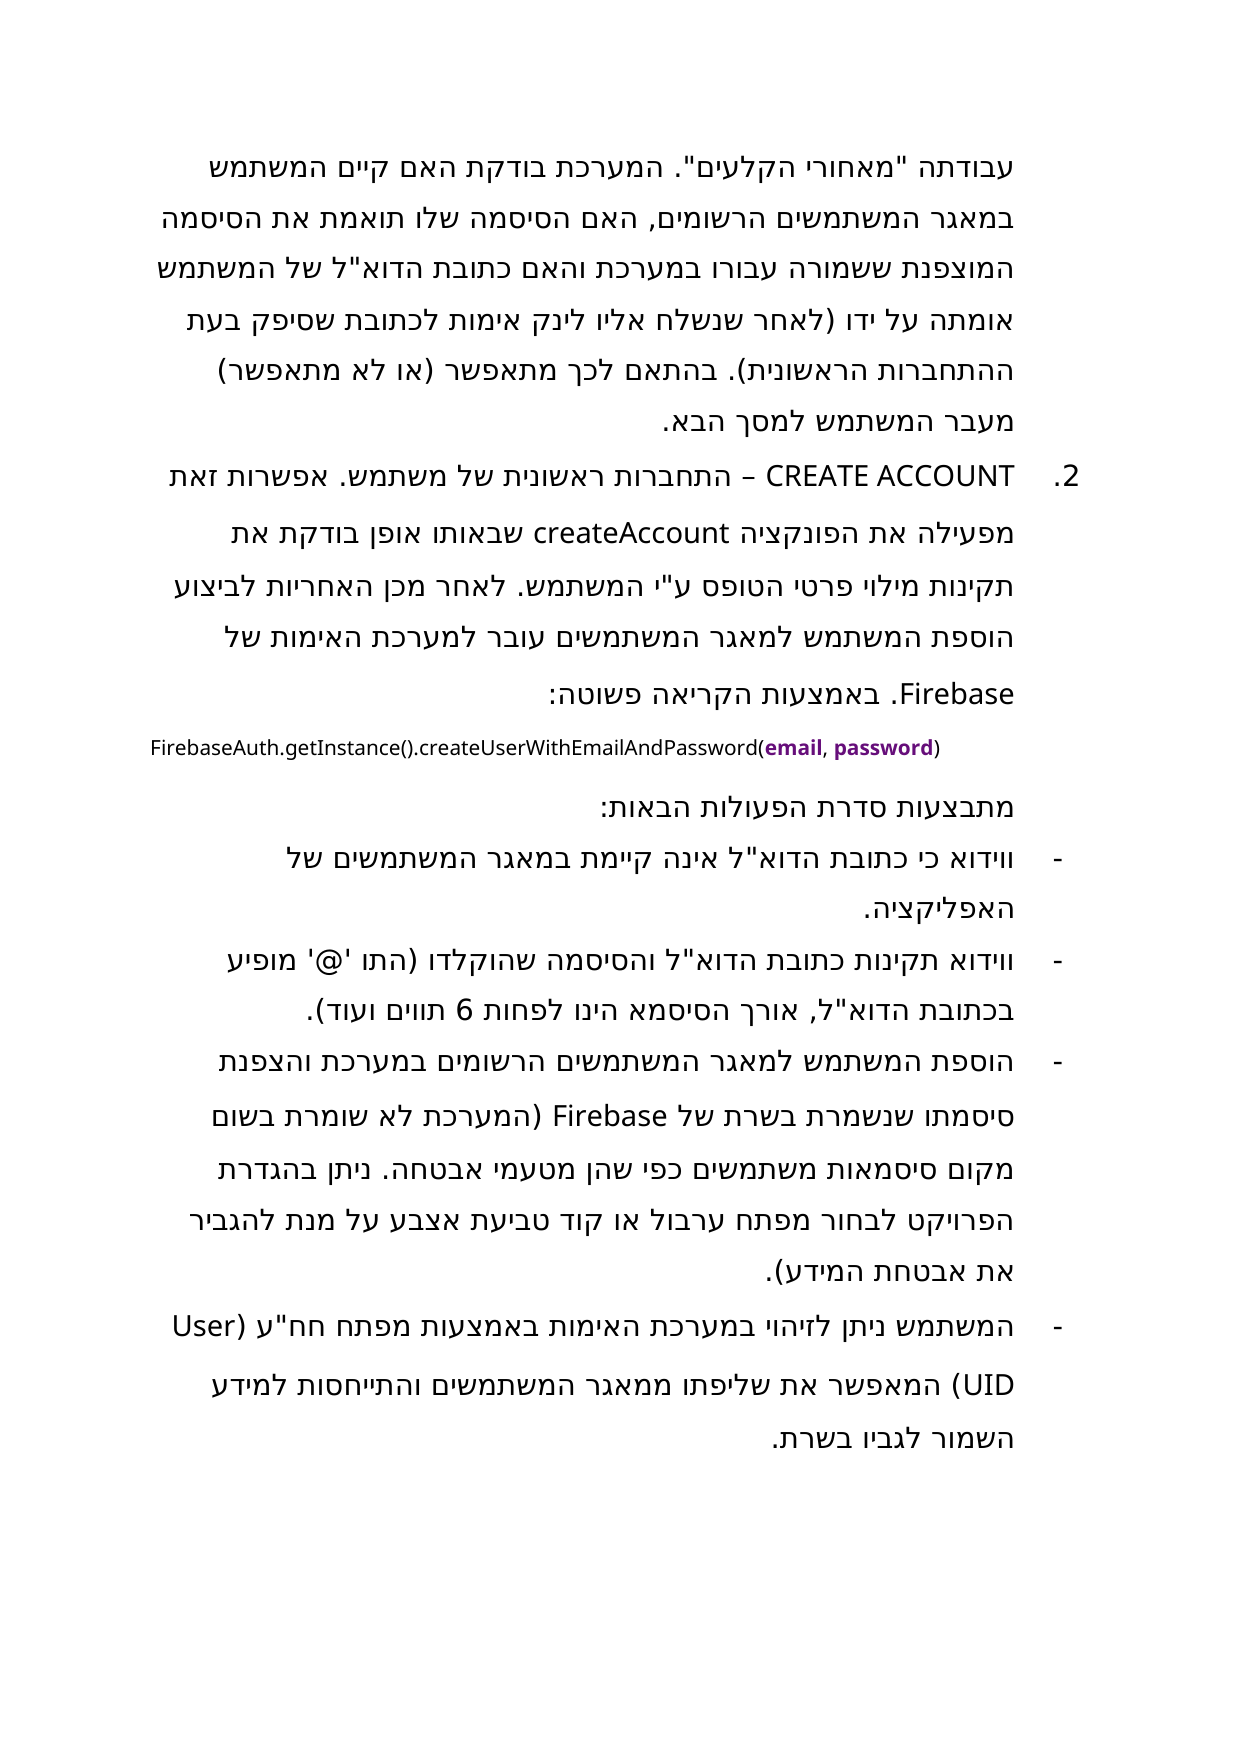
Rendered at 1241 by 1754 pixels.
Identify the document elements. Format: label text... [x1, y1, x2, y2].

list ווידוא כי כתובת הדוא"ל אינה קיימת במאגר המשתמשים של האפליקציה. [150, 841, 1053, 926]
list מתבצעות סדרת הפעולות הבאות: [150, 790, 1015, 824]
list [150, 150, 1053, 439]
list CREATE ACCOUNT – התחברות ראשונית של משתמש. אפשרות זאת מפעילה את הפונקציה createAccount שבאותו אופן בודקת את תקינות מילוי פרטי הטופס ע"י המשתמש. לאחר מכן האחריות לביצוע הוספת המשתמש למאגר המשתמשים עובר למערכת האימות של Firebase. באמצעות הקריאה פשוטה: [150, 456, 1053, 713]
list ווידוא תקינות כתובת הדוא"ל והסיסמה שהוקלדו (התו '@' מופיע בכתובת הדוא"ל, אורך הסיסמא הינו לפחות 6 תווים ועוד). [150, 943, 1053, 1028]
list המשתמש ניתן לזיהוי במערכת האימות באמצעות מפתח חח"ע (User UID) המאפשר את שליפתו ממאגר המשתמשים והתייחסות למידע השמור לגביו בשרת. [150, 1305, 1053, 1455]
list הוספת המשתמש למאגר המשתמשים הרשומים במערכת והצפנת סיסמתו שנשמרת בשרת של Firebase (המערכת לא שומרת בשום מקום סיסמאות משתמשים כפי שהן מטעמי אבטחה. ניתן בהגדרת הפרויקט לבחור מפתח ערבול או קוד טביעת אצבע על מנת להגביר את אבטחת המידע). [150, 1045, 1053, 1288]
text FirebaseAuth.getInstance().createUserWithEmailAndPassword(email, password) [150, 733, 1090, 762]
